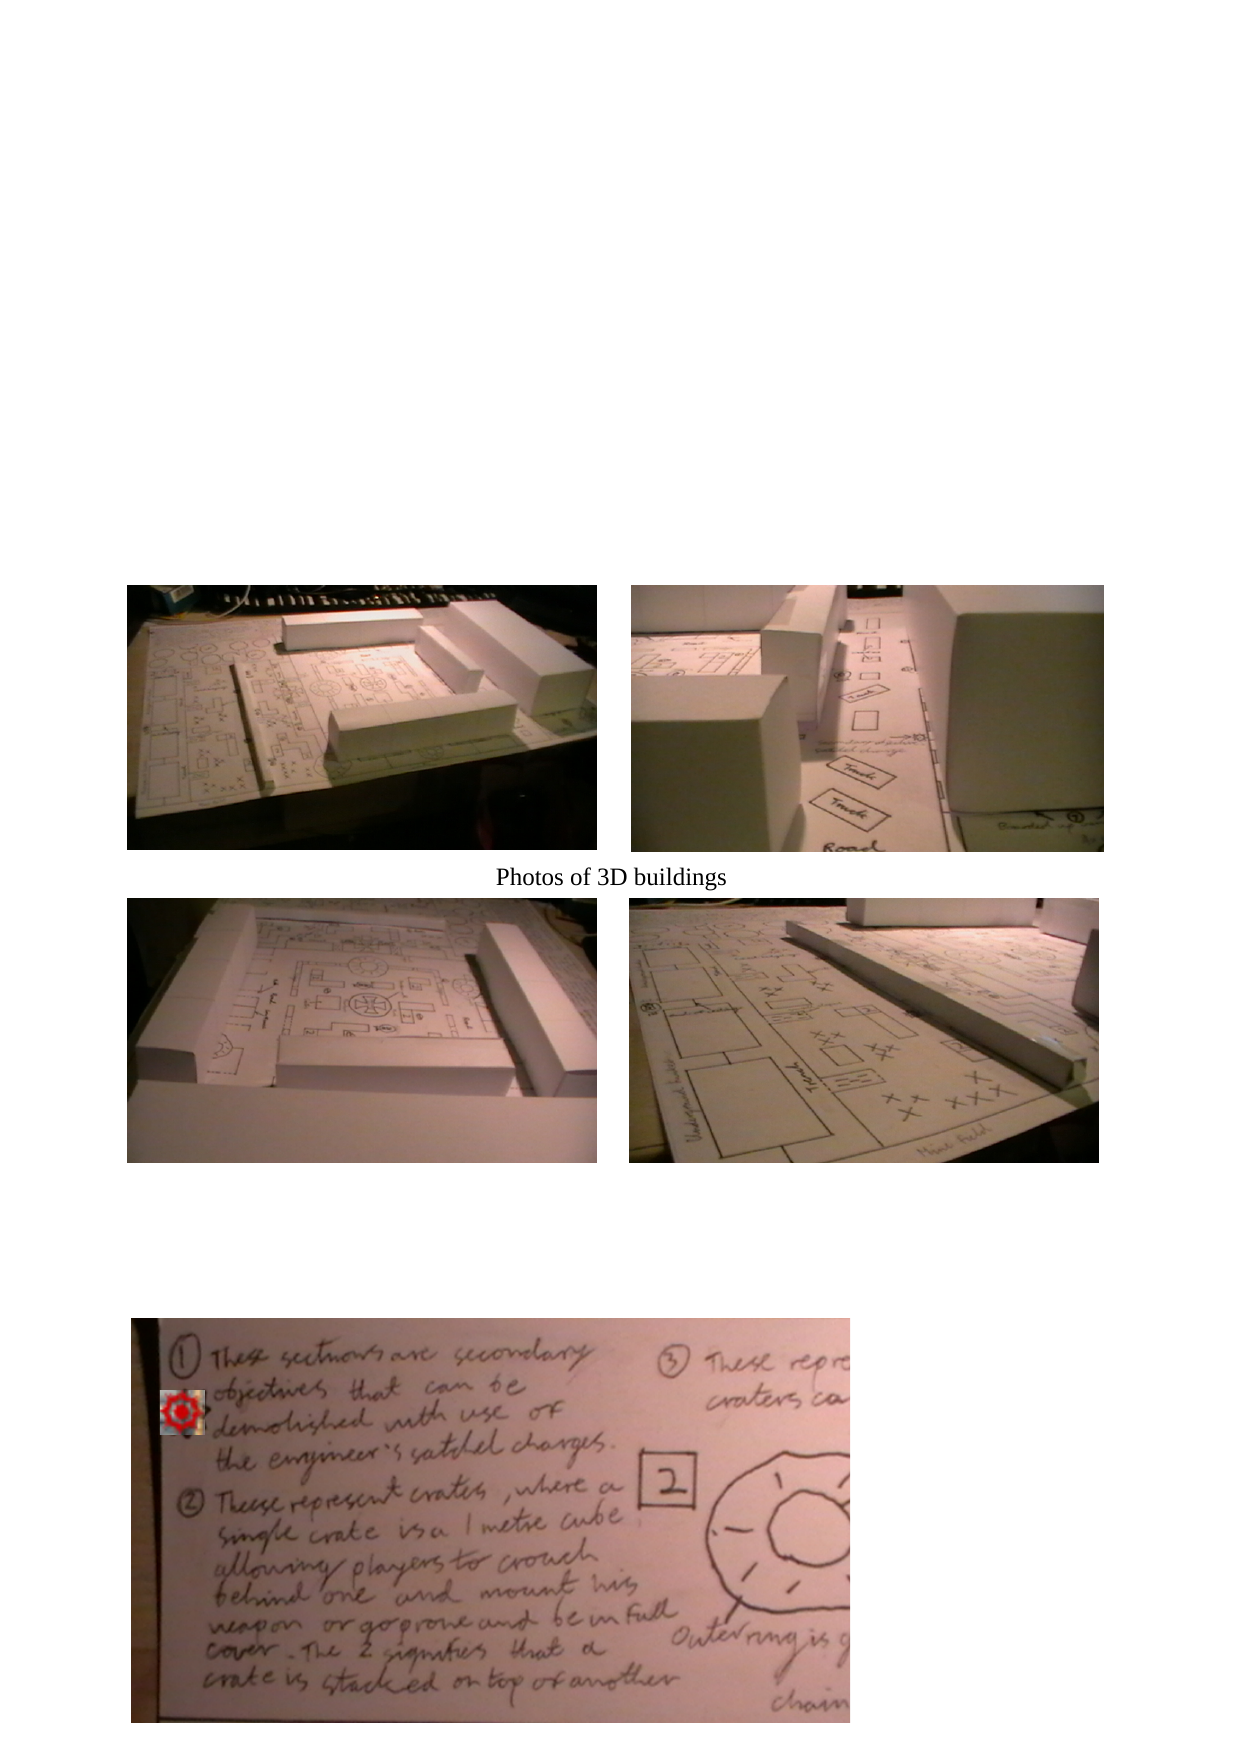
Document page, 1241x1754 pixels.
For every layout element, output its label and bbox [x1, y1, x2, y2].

picture [131, 1318, 851, 1723]
picture [631, 585, 1104, 852]
picture [629, 898, 1099, 1163]
picture [127, 898, 597, 1163]
picture [127, 585, 597, 850]
